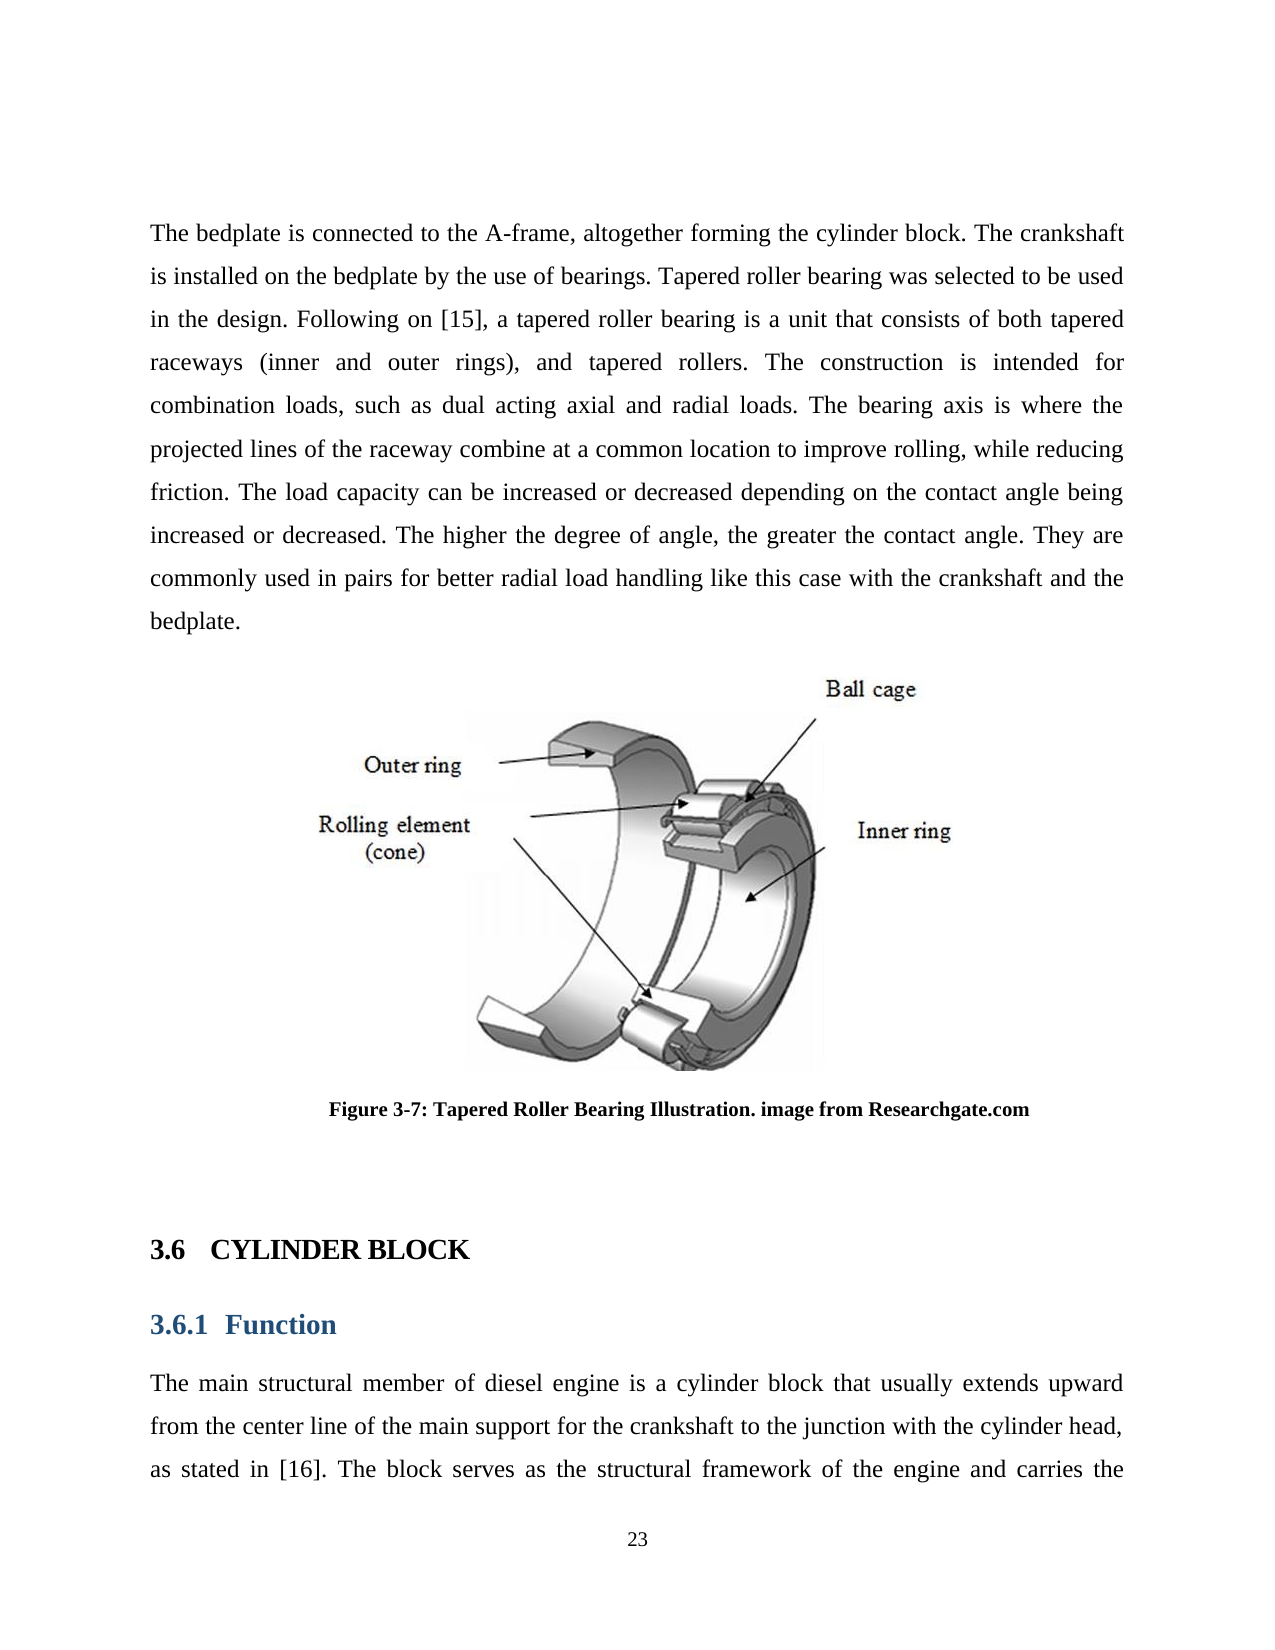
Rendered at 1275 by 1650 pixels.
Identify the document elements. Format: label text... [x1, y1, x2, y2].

subtitle 3.6.1 Function [150, 1307, 1125, 1341]
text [150, 1368, 1125, 1483]
picture [318, 677, 952, 1071]
text The bedplate is connected to the A-frame, altogether forming the cylinder block. The crankshaft is installed on the bedplate by the use of bearings. Tapered roller bearing was selected to be used in the design. Following on [15], a tapered roller bearing is a unit that consists of both tapered raceways (inner and outer rings), and tapered rollers. The construction is intended for combination loads, such as dual acting axial and radial loads. The bearing axis is where the projected lines of the raceway combine at a common location to improve rolling, while reducing friction. The load capacity can be increased or decreased depending on the contact angle being increased or decreased. The higher the degree of angle, the greater the contact angle. They are commonly used in pairs for better radial load handling like this case with the crankshaft and the bedplate. [150, 218, 1125, 635]
subtitle 3.6 Cylinder Block [150, 1232, 1065, 1265]
